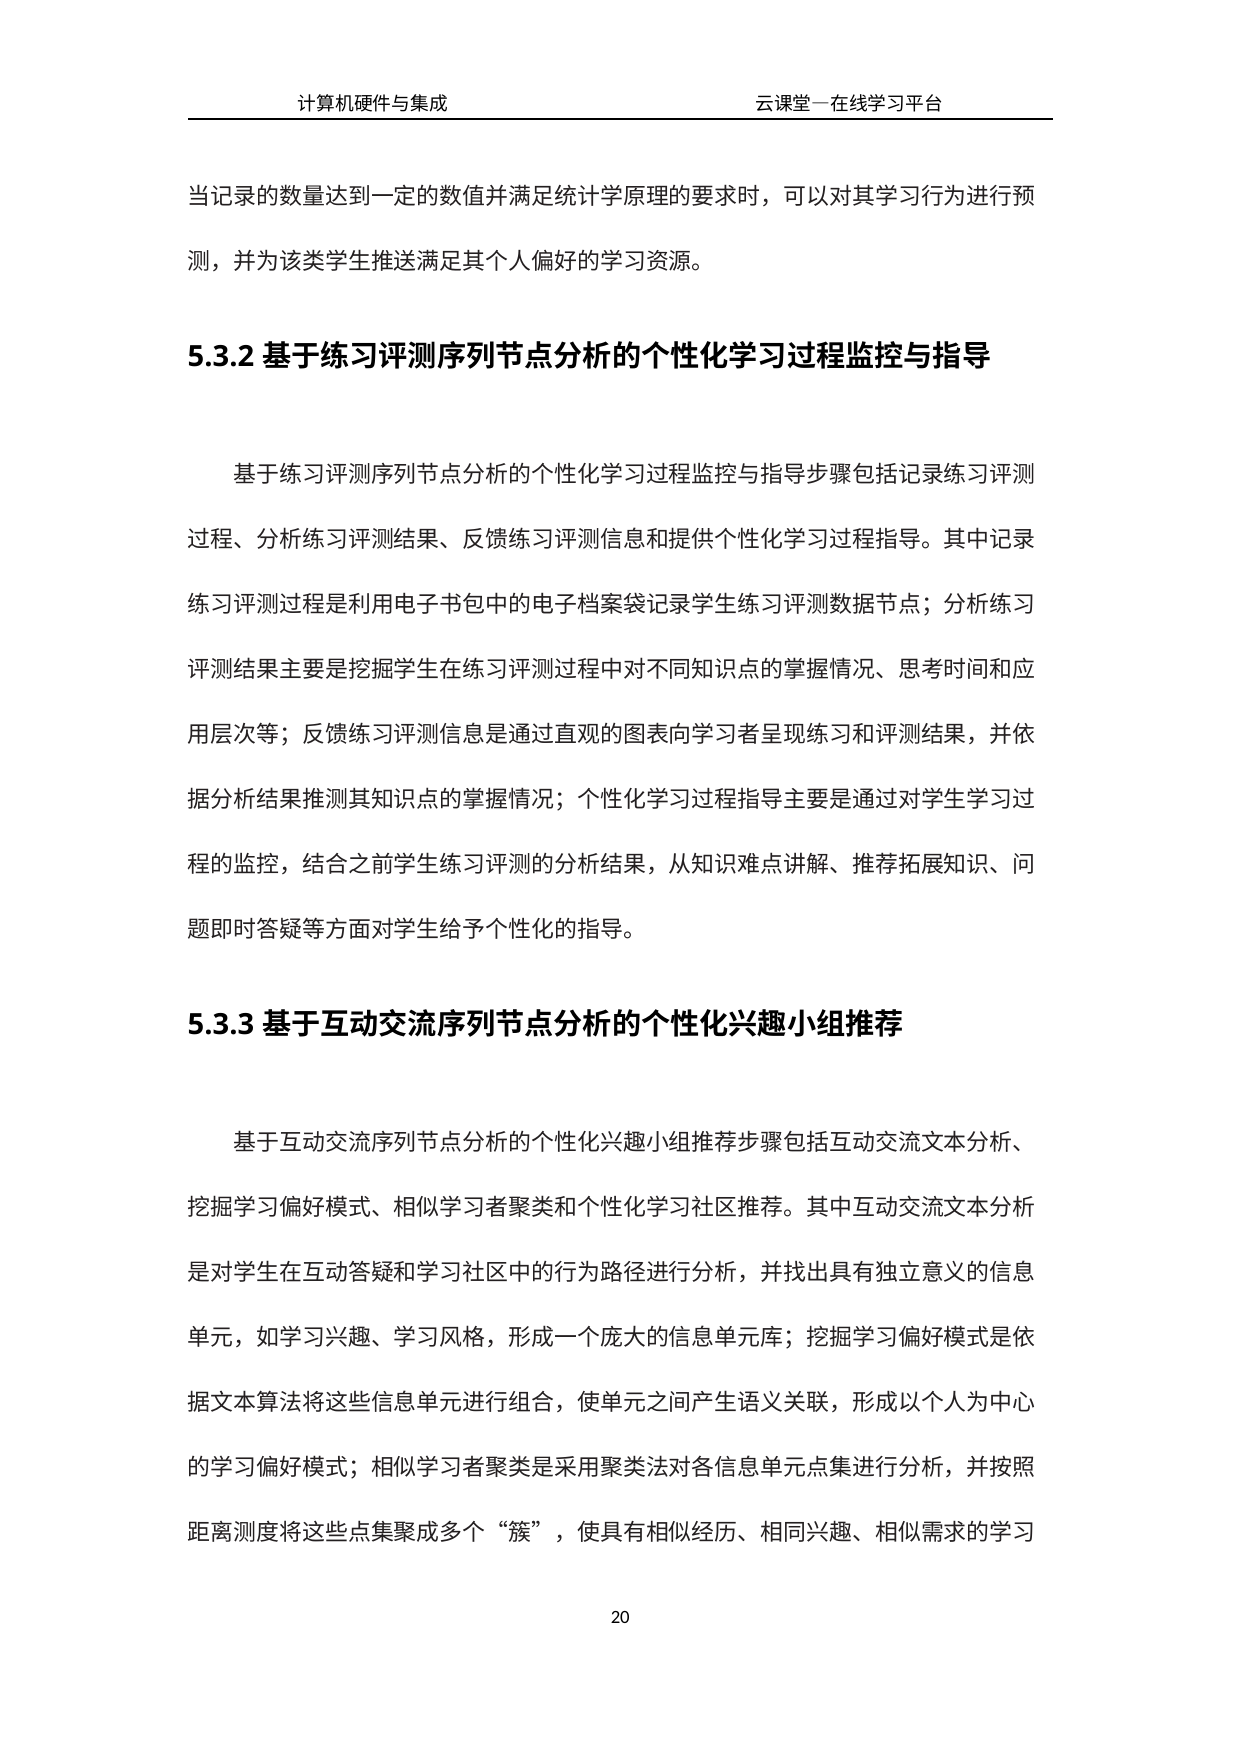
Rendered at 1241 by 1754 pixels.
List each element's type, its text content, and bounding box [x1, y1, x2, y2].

text 基于练习评测序列节点分析的个性化学习过程监控与指导步骤包括记录练习评测过程、分析练习评测结果、反馈练习评测信息和提供个性化学习过程指导。其中记录练习评测过程是利用电子书包中的电子档案袋记录学生练习评测数据节点；分析练习评测结果主要是挖掘学生在练习评测过程中对不同知识点的掌握情况、思考时间和应用层次等；反馈练习评测信息是通过直观的图表向学习者呈现练习和评测结果，并依据分析结果推测其知识点的掌握情况；个性化学习过程指导主要是通过对学生学习过程的监控，结合之前学生练习评测的分析结果，从知识难点讲解、推荐拓展知识、问题即时答疑等方面对学生给予个性化的指导。 [187, 440, 1053, 960]
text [187, 1108, 1053, 1563]
subtitle 5.3.3 基于互动交流序列节点分析的个性化兴趣小组推荐 [187, 989, 1053, 1054]
subtitle 5.3.2 基于练习评测序列节点分析的个性化学习过程监控与指导 [187, 321, 1053, 386]
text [187, 162, 1053, 292]
